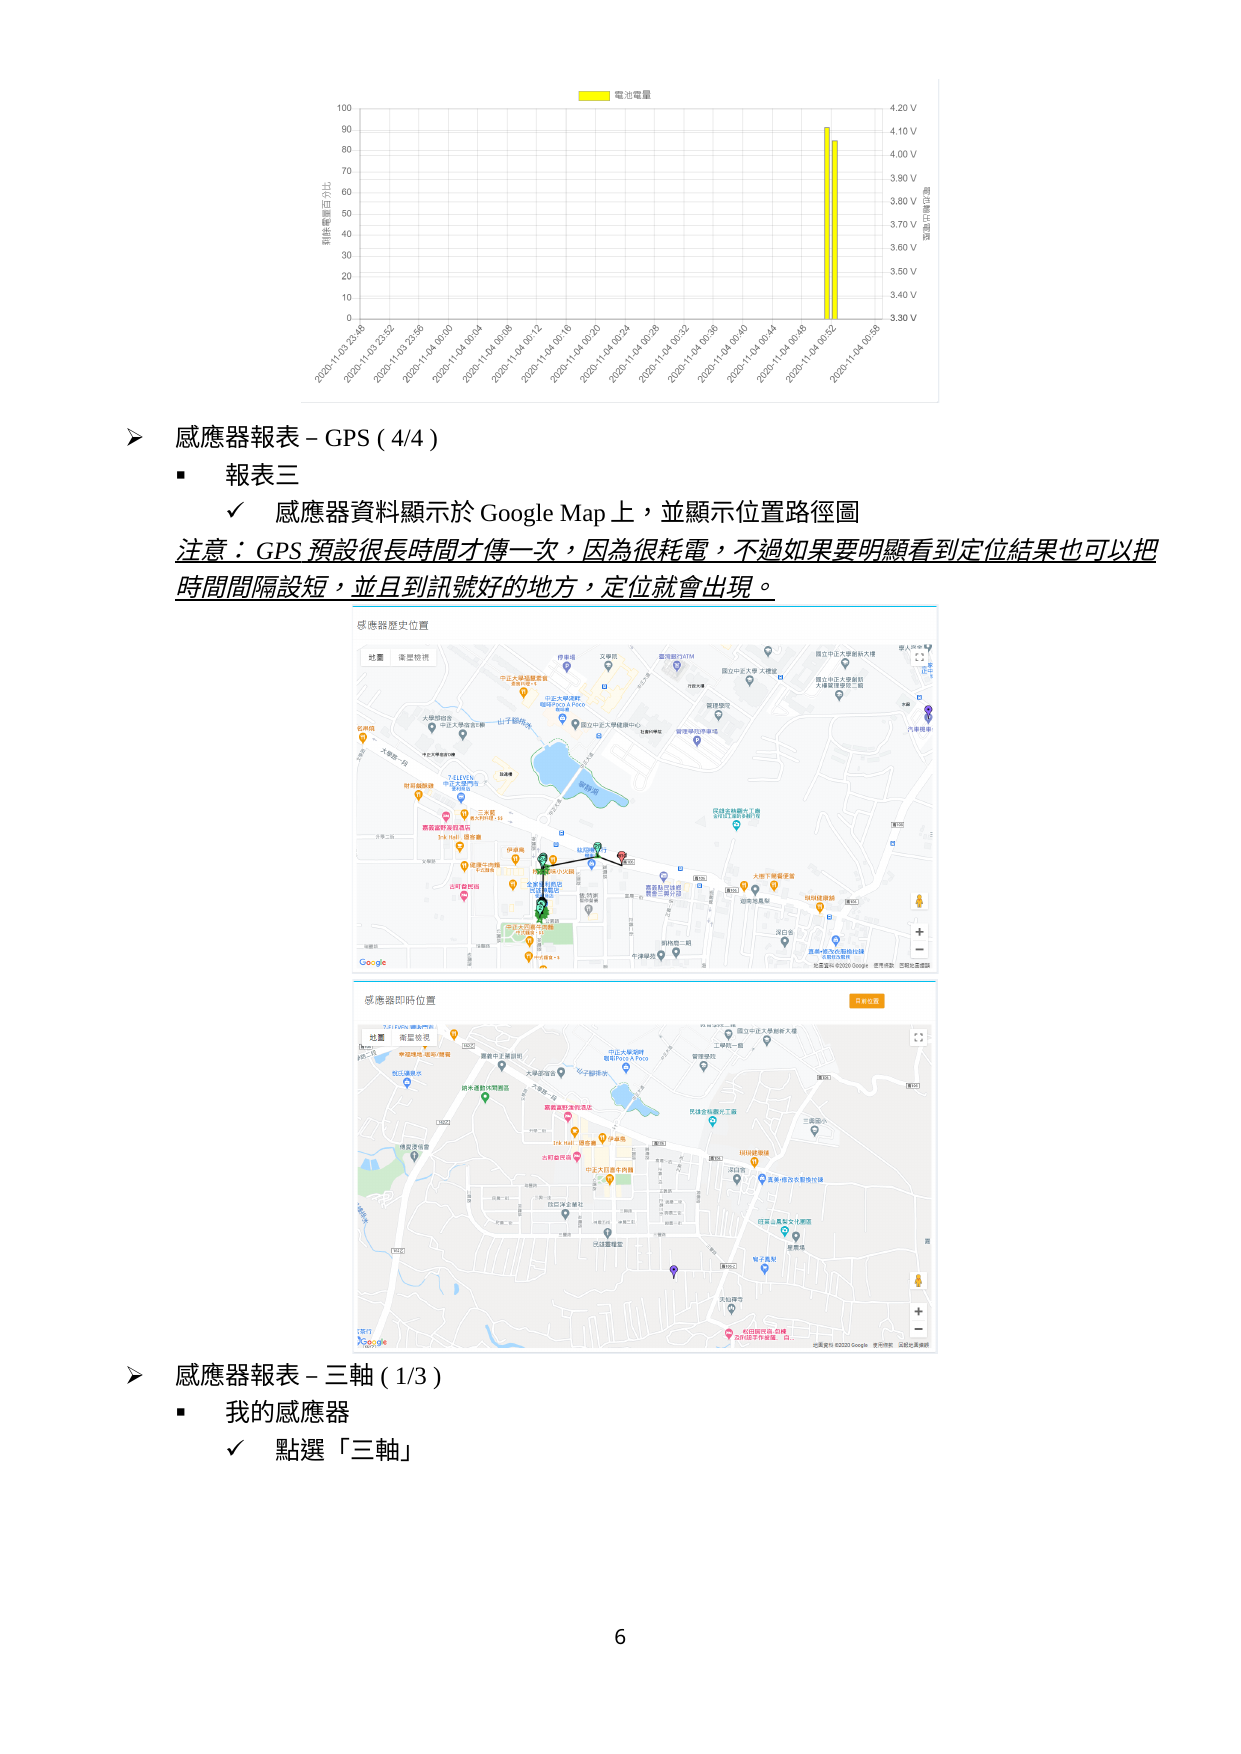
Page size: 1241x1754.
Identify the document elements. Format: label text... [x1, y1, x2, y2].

list 注意： GPS預設很長時間才傳一次，因為很耗電，不過如果要明顯看到定位結果也可以把時間間隔設短，並且到訊號好的地方，定位就會出現。 [175, 530, 1165, 605]
list 感應器報表 – GPS ( 4/4 ) [125, 417, 1165, 455]
list 感應器資料顯示於Google Map上，並顯示位置路徑圖 [225, 492, 1165, 530]
picture [351, 604, 939, 974]
list 點選「三軸」 [225, 1430, 1165, 1467]
picture [352, 979, 938, 1354]
list 我的感應器 [175, 1392, 1165, 1430]
list 感應器報表 – 三軸 ( 1/3 ) [125, 1355, 1165, 1392]
list 報表三 [175, 455, 1165, 492]
picture [301, 79, 940, 403]
